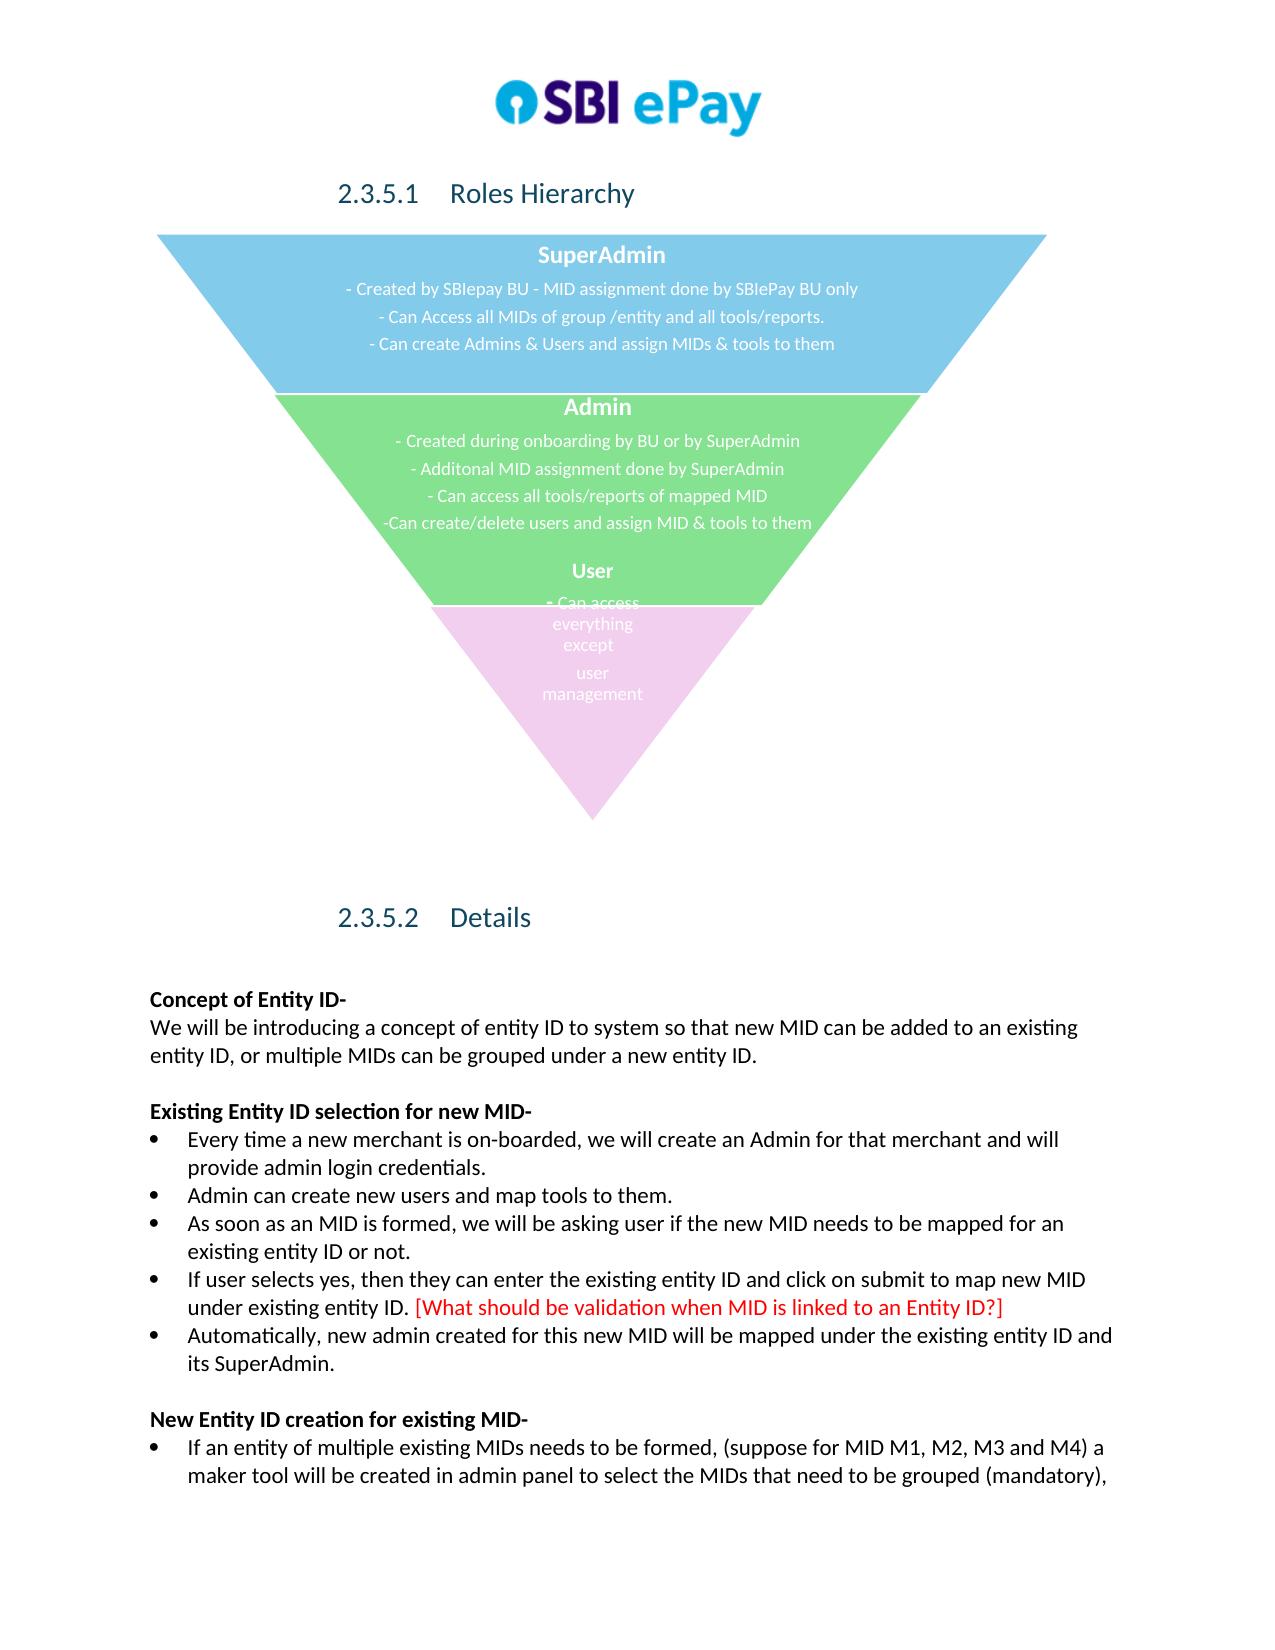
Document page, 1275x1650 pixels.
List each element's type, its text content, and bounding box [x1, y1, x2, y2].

list Admin can create new users and map tools to them. [150, 1181, 1125, 1209]
text Existing Entity ID selection for new MID- [150, 1097, 1125, 1125]
list Automatically, new admin created for this new MID will be mapped under the existing entity ID and its SuperAdmin. [150, 1321, 1125, 1377]
text We will be introducing a concept of entity ID to system so that new MID can be added to an existing entity ID, or multiple MIDs can be grouped under a new entity ID. [150, 1013, 1125, 1069]
picture [486, 75, 789, 142]
list If user selects yes, then they can enter the existing entity ID and click on submit to map new MID under existing entity ID. [What should be validation when MID is linked to an Entity ID?] [150, 1265, 1125, 1321]
list Details [337, 899, 1125, 934]
list As soon as an MID is formed, we will be asking user if the new MID needs to be mapped for an existing entity ID or not. [150, 1209, 1125, 1265]
text New Entity ID creation for existing MID- [150, 1405, 1125, 1433]
list Roles Hierarchy [337, 176, 1125, 211]
text Concept of Entity ID- [150, 985, 1125, 1013]
list Every time a new merchant is on-boarded, we will create an Admin for that merchant and will provide admin login credentials. [150, 1125, 1125, 1181]
